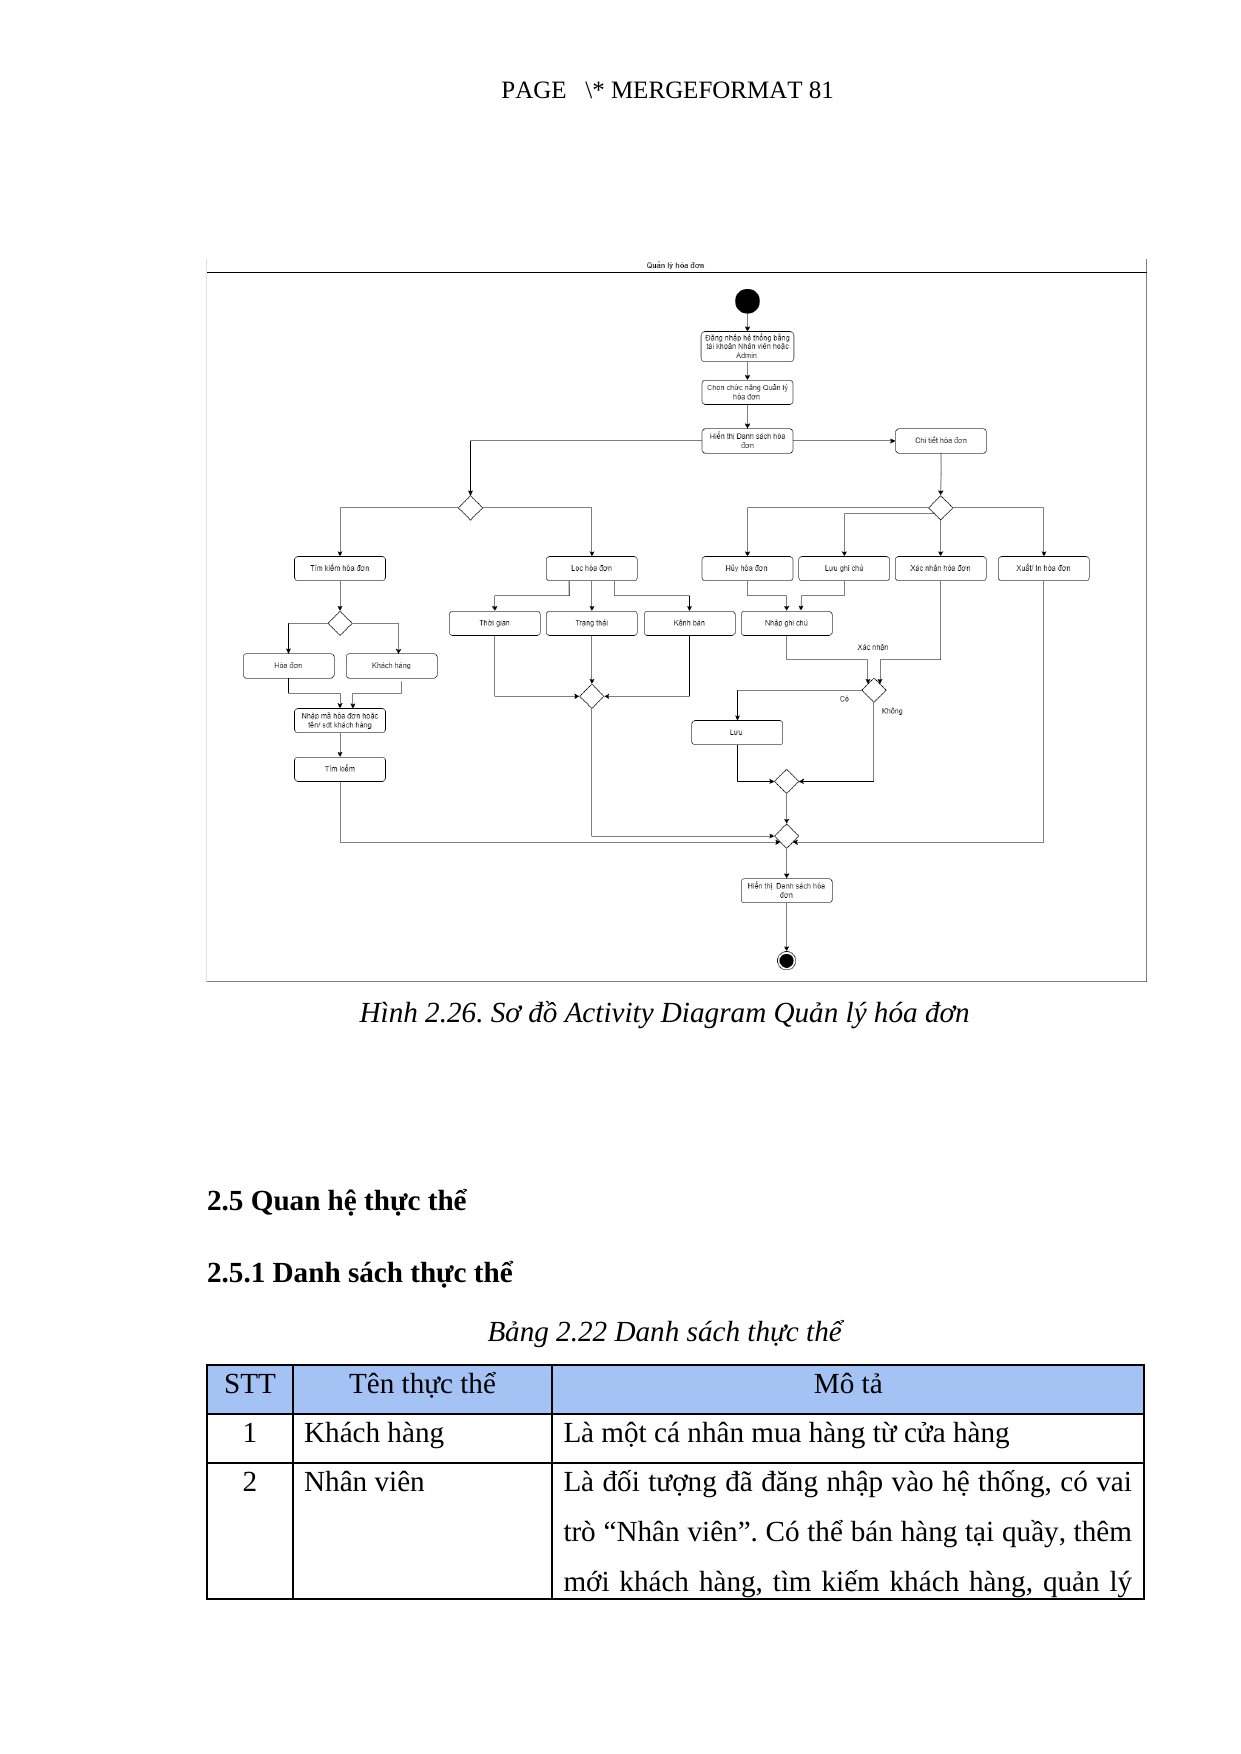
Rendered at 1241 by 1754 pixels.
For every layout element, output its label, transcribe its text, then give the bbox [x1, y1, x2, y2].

text Bảng 2.22 Danh sách thực thể [207, 1314, 1122, 1348]
picture [206, 259, 1147, 982]
table_cell 2 [208, 1464, 292, 1598]
text Hình 2.26. Sơ đồ Activity Diagram Quản lý hóa đơn [207, 995, 1122, 1029]
table_header STT [208, 1366, 292, 1413]
table_cell Nhân viên [294, 1464, 551, 1598]
table_cell Là một cá nhân mua hàng từ cửa hàng [553, 1415, 1143, 1462]
table_header Tên thực thể [294, 1366, 551, 1413]
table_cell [553, 1464, 1143, 1598]
table_cell 1 [208, 1415, 292, 1462]
table_header Mô tả [553, 1366, 1143, 1413]
subtitle 2.5 Quan hệ thực thể [207, 1183, 1122, 1217]
table_cell Khách hàng [294, 1415, 551, 1462]
subtitle 2.5.1 Danh sách thực thể [207, 1255, 1122, 1289]
